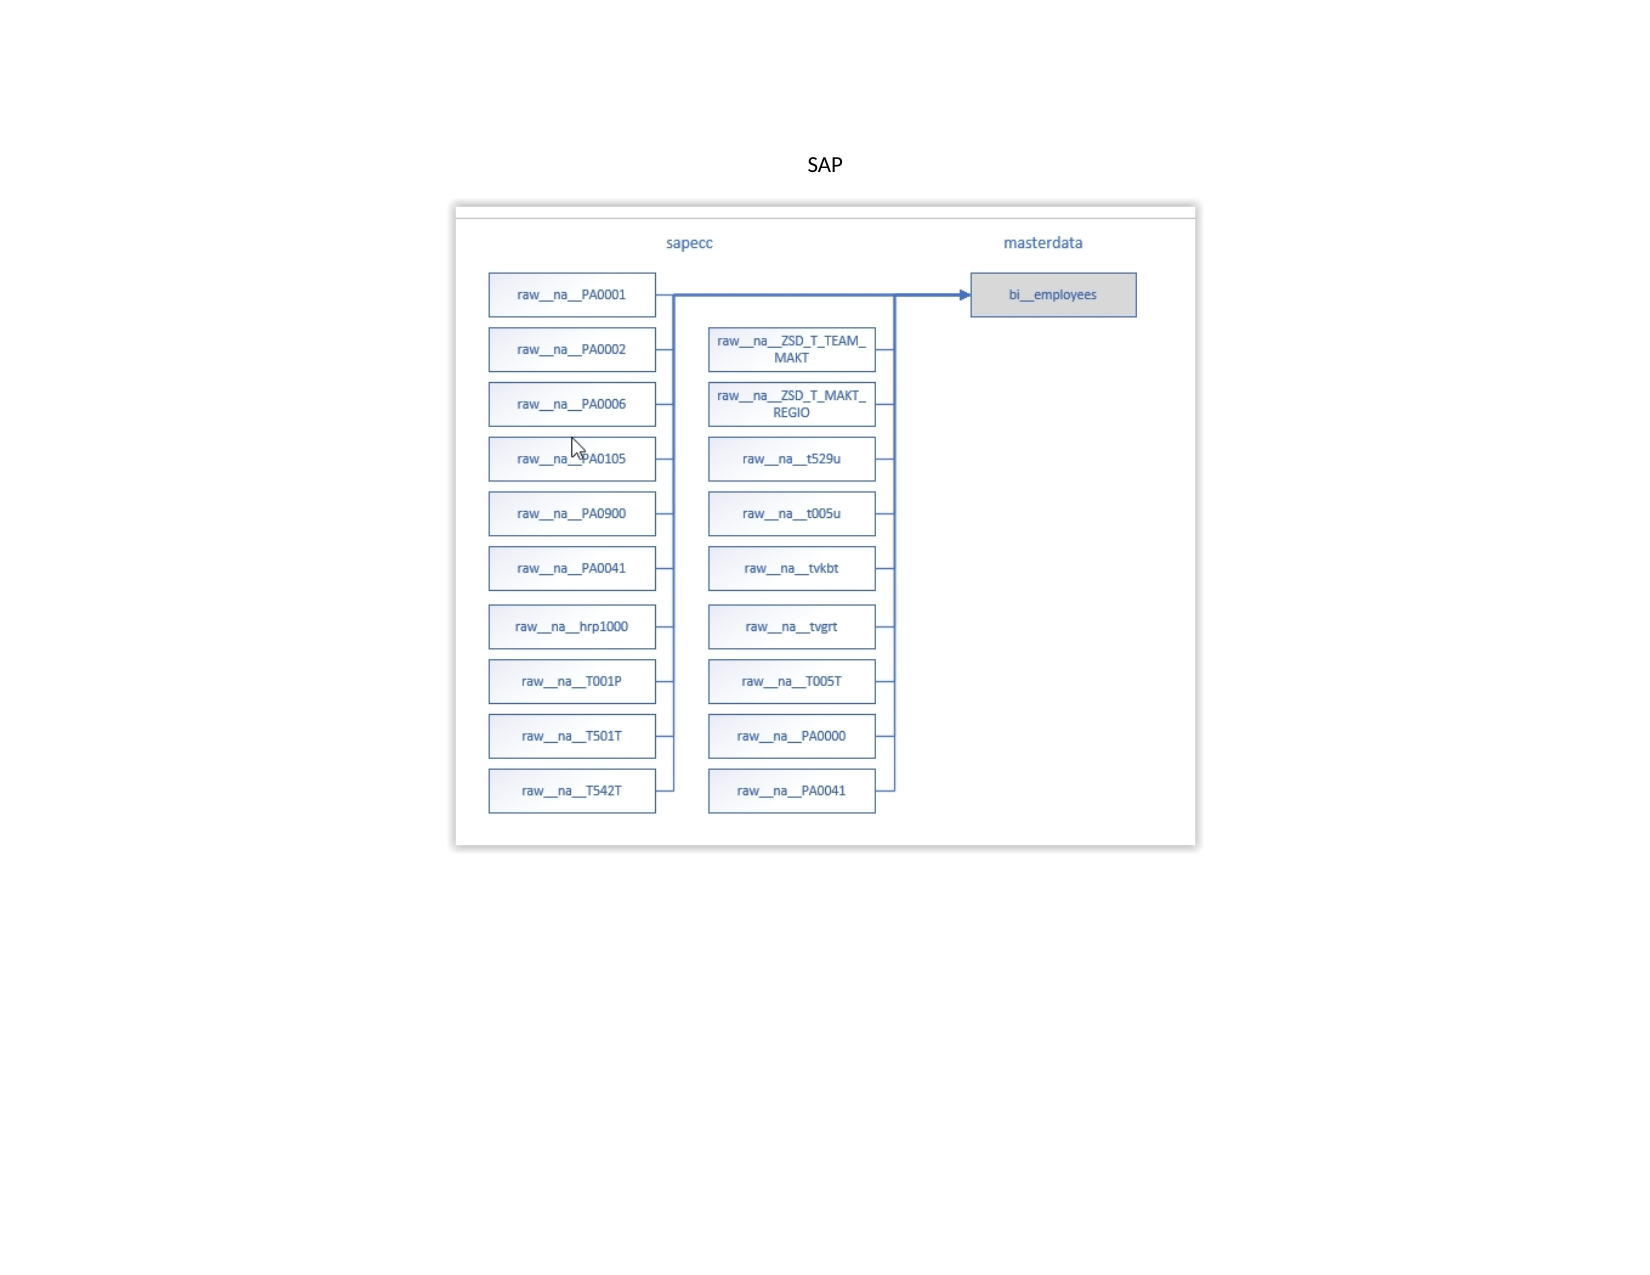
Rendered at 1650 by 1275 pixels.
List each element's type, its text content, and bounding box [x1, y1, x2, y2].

text SAP [150, 150, 1500, 178]
picture [445, 196, 1205, 855]
